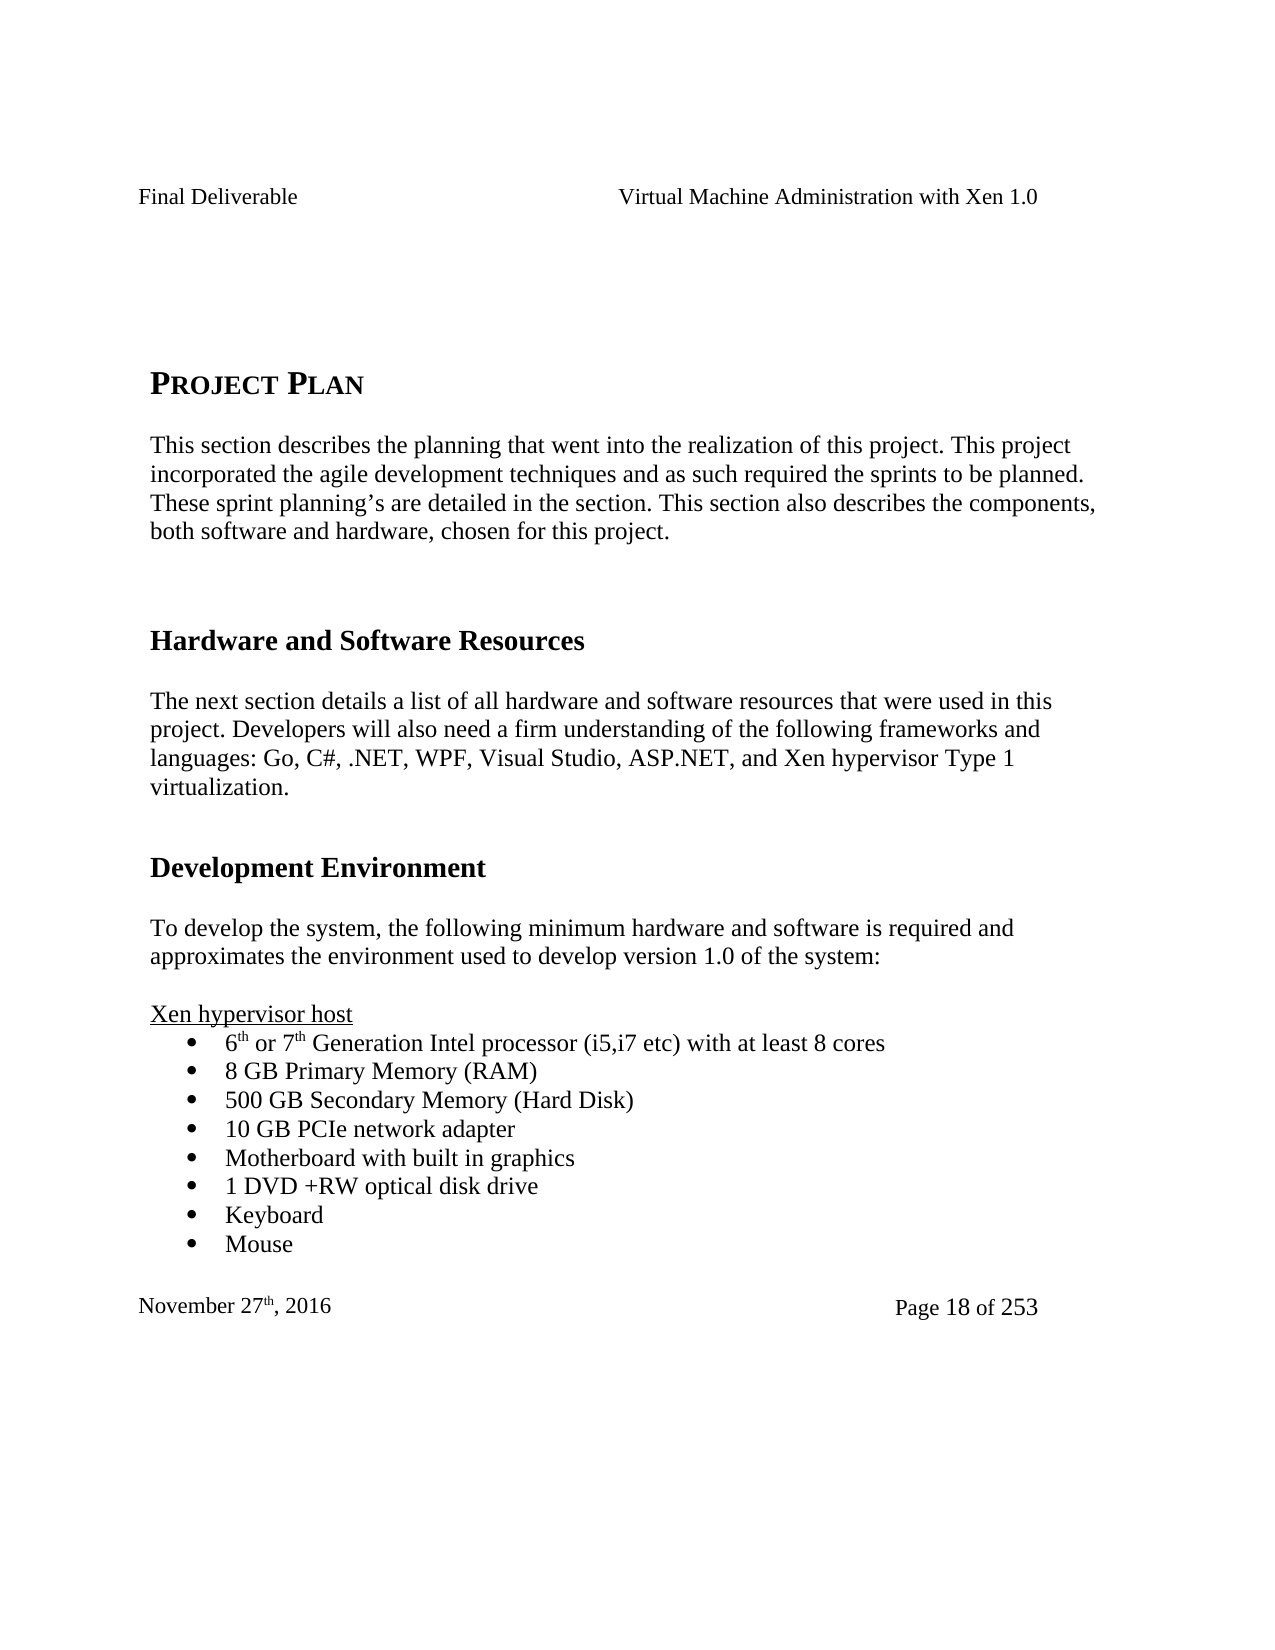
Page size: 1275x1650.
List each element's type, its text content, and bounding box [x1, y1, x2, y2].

subtitle Development Environment [150, 850, 1125, 884]
text This section describes the planning that went into the realization of this project. This project incorporated the agile development techniques and as such required the sprints to be planned. These sprint planning’s are detailed in the section. This section also describes the components, both software and hardware, chosen for this project. [150, 430, 1125, 545]
list Keyboard [187, 1200, 1125, 1229]
text The next section details a list of all hardware and software resources that were used in this project. Developers will also need a firm understanding of the following frameworks and languages: Go, C#, .NET, WPF, Visual Studio, ASP.NET, and Xen hypervisor Type 1 virtualization. [150, 686, 1125, 801]
list Mouse [187, 1229, 1125, 1258]
list 8 GB Primary Memory (RAM) [187, 1056, 1125, 1085]
list Motherboard with built in graphics [187, 1143, 1125, 1171]
subtitle Hardware and Software Resources [150, 623, 1125, 657]
list 10 GB PCIe network adapter [187, 1114, 1125, 1143]
list 500 GB Secondary Memory (Hard Disk) [187, 1085, 1125, 1114]
text Xen hypervisor host [150, 999, 1125, 1028]
text To develop the system, the following minimum hardware and software is required and approximates the environment used to develop version 1.0 of the system: [150, 913, 1125, 970]
list 1 DVD +RW optical disk drive [187, 1171, 1125, 1200]
list 6th or 7th Generation Intel processor (i5,i7 etc) with at least 8 cores [187, 1028, 1125, 1056]
subtitle Project Plan [150, 363, 1125, 401]
